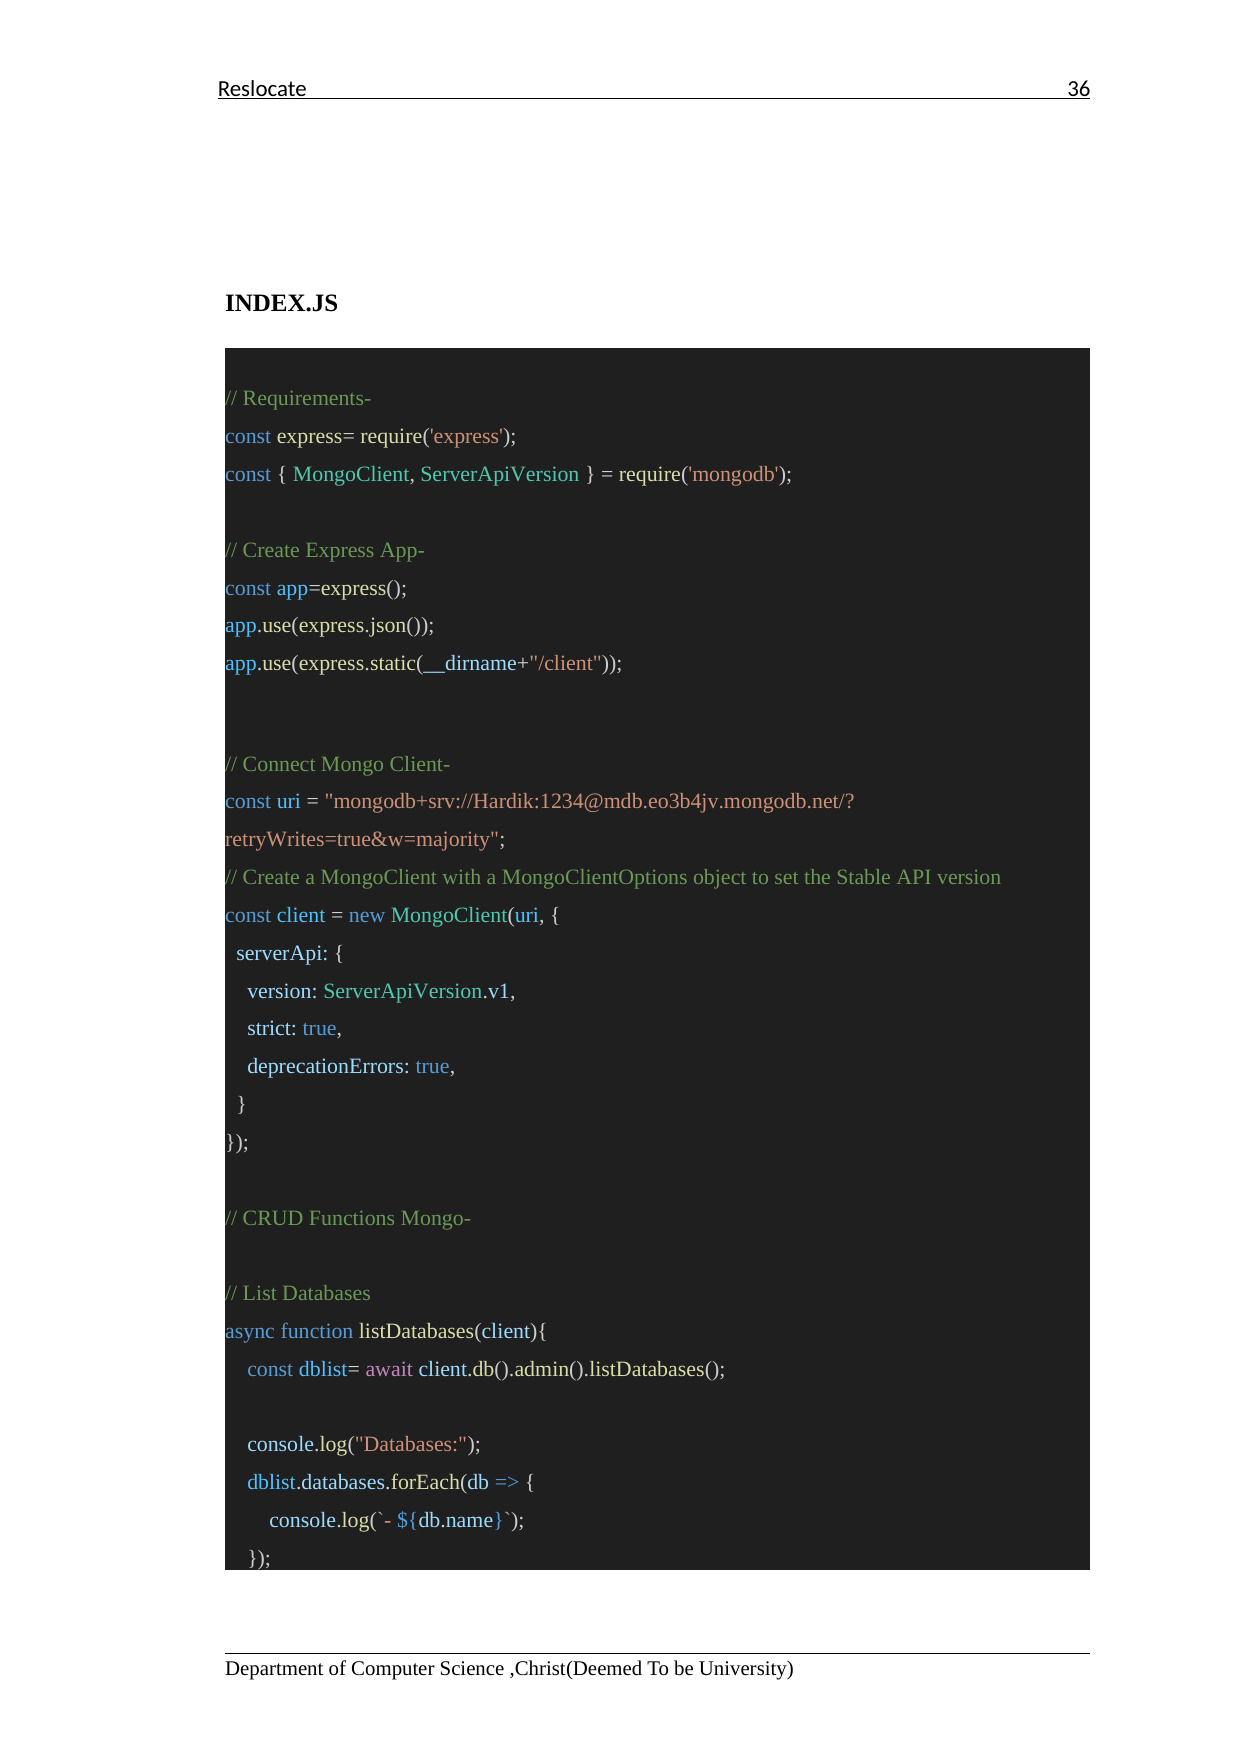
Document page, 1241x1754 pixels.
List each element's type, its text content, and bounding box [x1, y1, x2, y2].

text console.log("Databases:"); [225, 1431, 1090, 1457]
text app.use(express.static(__dirname+"/client")); [225, 650, 1090, 675]
text app.use(express.json()); [225, 612, 1090, 637]
text async function listDatabases(client){ [225, 1318, 1090, 1343]
text // Requirements- [225, 385, 1090, 411]
text const client = new MongoClient(uri, { [225, 902, 1090, 927]
text }); [225, 1545, 1090, 1570]
text serverApi: { [225, 940, 1090, 965]
text const express= require('express'); [225, 423, 1090, 448]
text const uri = "mongodb+srv://Hardik:1234@mdb.eo3b4jv.mongodb.net/?retryWrites=true&w=majority"; [225, 788, 1090, 852]
text INDEX.JS [225, 288, 1090, 317]
text // List Databases [225, 1280, 1090, 1305]
text // Create Express App- [225, 537, 1090, 562]
text console.log(`- ${db.name}`); [225, 1507, 1090, 1532]
text const { MongoClient, ServerApiVersion } = require('mongodb'); [225, 461, 1090, 486]
text deprecationErrors: true, [225, 1053, 1090, 1078]
text // CRUD Functions Mongo- [225, 1204, 1090, 1230]
text } [225, 1091, 1090, 1116]
text const dblist= await client.db().admin().listDatabases(); [225, 1356, 1090, 1381]
text const app=express(); [225, 574, 1090, 600]
text dblist.databases.forEach(db => { [225, 1469, 1090, 1494]
text version: ServerApiVersion.v1, [225, 978, 1090, 1003]
text strict: true, [225, 1015, 1090, 1041]
text }); [225, 1129, 1090, 1154]
text // Create a MongoClient with a MongoClientOptions object to set the Stable API version [225, 864, 1090, 889]
text // Connect Mongo Client- [225, 751, 1090, 776]
